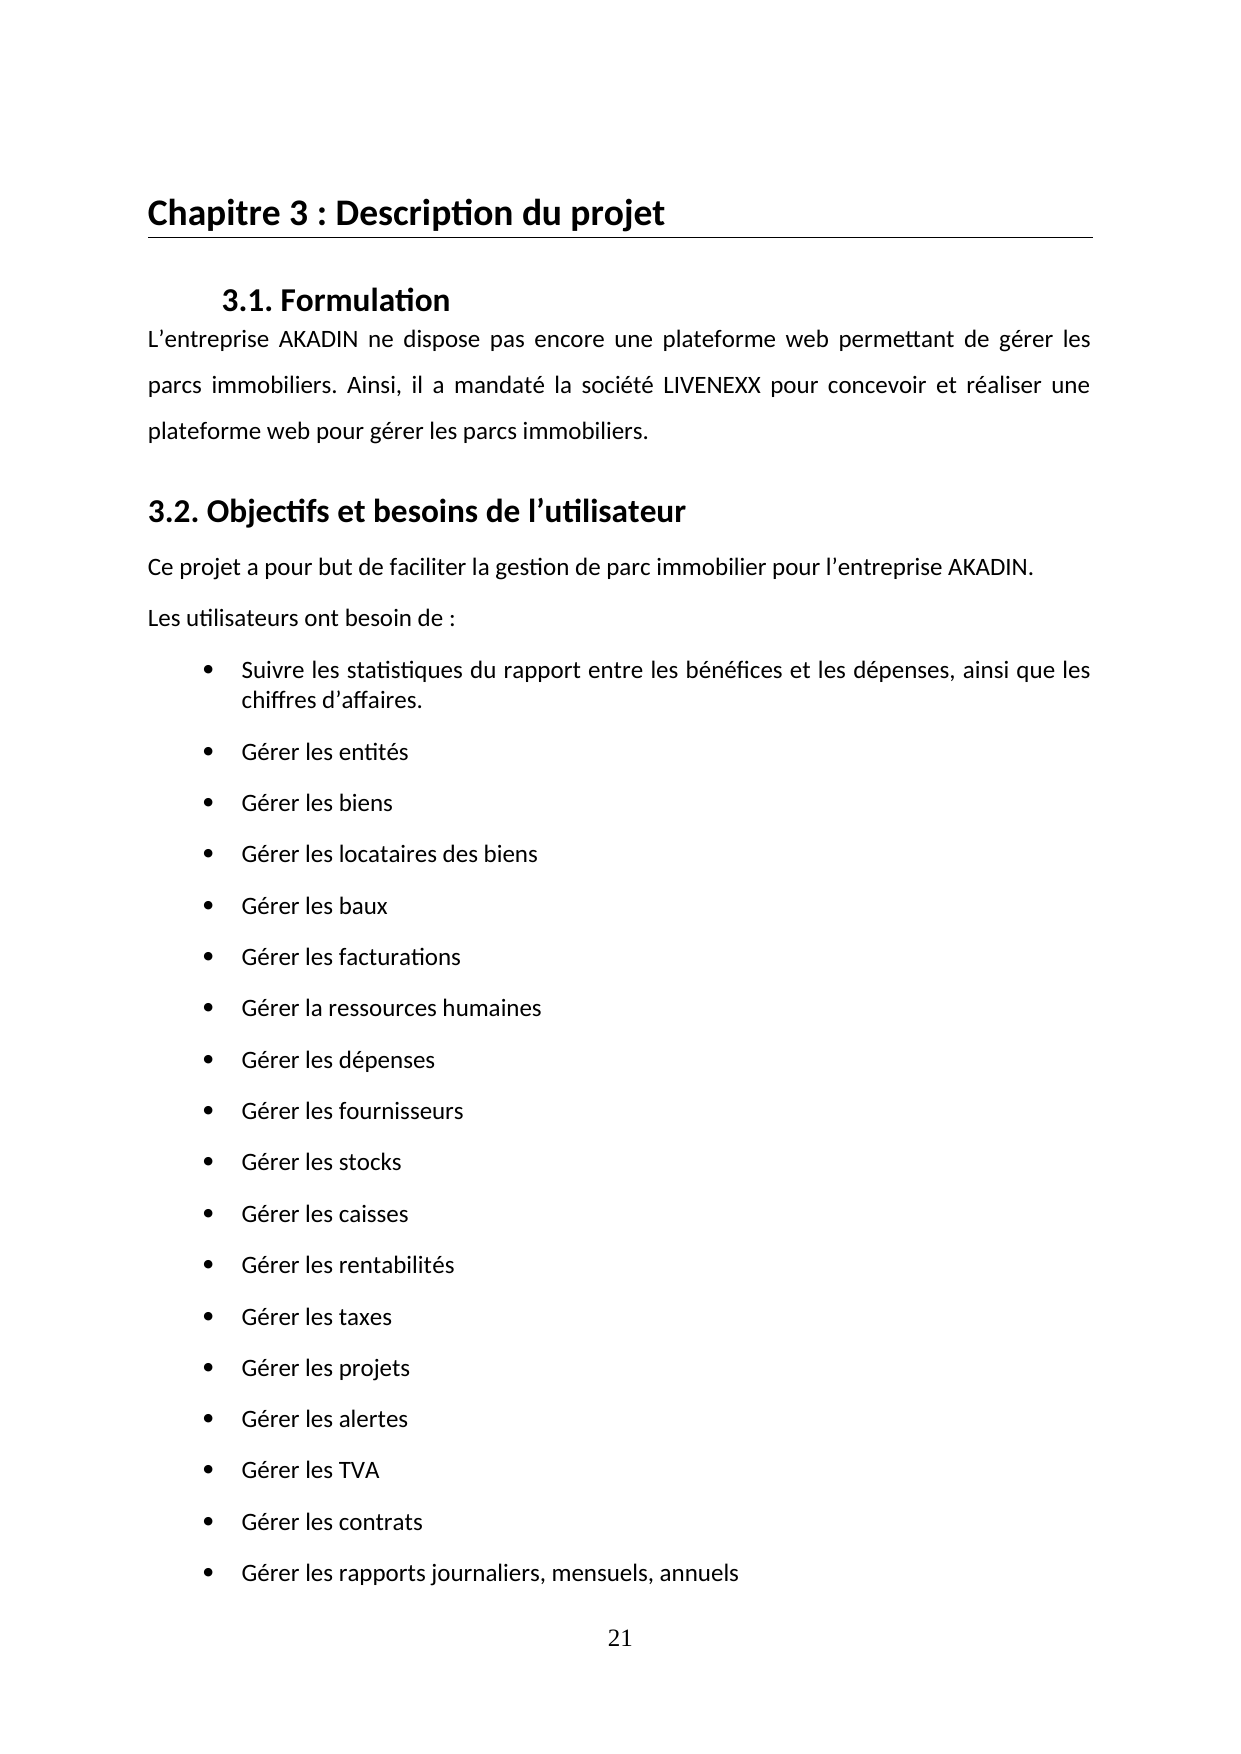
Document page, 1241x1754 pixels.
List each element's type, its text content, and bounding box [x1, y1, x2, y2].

list Gérer les dépenses [204, 1044, 1093, 1074]
list Gérer les caisses [204, 1198, 1093, 1228]
list Gérer les contrats [204, 1506, 1093, 1537]
list Suivre les statistiques du rapport entre les bénéfices et les dépenses, ainsi que les chiffres d’affaires. [204, 654, 1093, 715]
list Gérer les taxes [204, 1301, 1093, 1331]
list Gérer les facturations [204, 941, 1093, 972]
list Gérer les TVA [204, 1455, 1093, 1485]
list Gérer les alertes [204, 1403, 1093, 1434]
list Gérer la ressources humaines [204, 992, 1093, 1023]
text L’entreprise AKADIN ne dispose pas encore une plateforme web permettant de gérer les parcs immobiliers. Ainsi, il a mandaté la société LIVENEXX pour concevoir et réaliser une plateforme web pour gérer les parcs immobiliers. [148, 323, 1092, 445]
list Gérer les stocks [204, 1147, 1093, 1177]
list 3.2. Objectifs et besoins de l’utilisateur [148, 489, 1093, 530]
subtitle 3.1. Formulation [221, 279, 1093, 320]
list Gérer les projets [204, 1352, 1093, 1382]
subtitle Chapitre 3 : Description du projet [148, 189, 1093, 237]
list Gérer les fournisseurs [204, 1095, 1093, 1126]
list Gérer les biens [204, 787, 1093, 818]
list Gérer les entités [204, 736, 1093, 766]
list Les utilisateurs ont besoin de : [148, 602, 1093, 633]
list Gérer les baux [204, 890, 1093, 920]
list Ce projet a pour but de faciliter la gestion de parc immobilier pour l’entreprise AKADIN. [148, 551, 1093, 582]
list Gérer les rentabilités [204, 1249, 1093, 1280]
list Gérer les locataires des biens [204, 838, 1093, 869]
list Gérer les rapports journaliers, mensuels, annuels [204, 1557, 1093, 1588]
